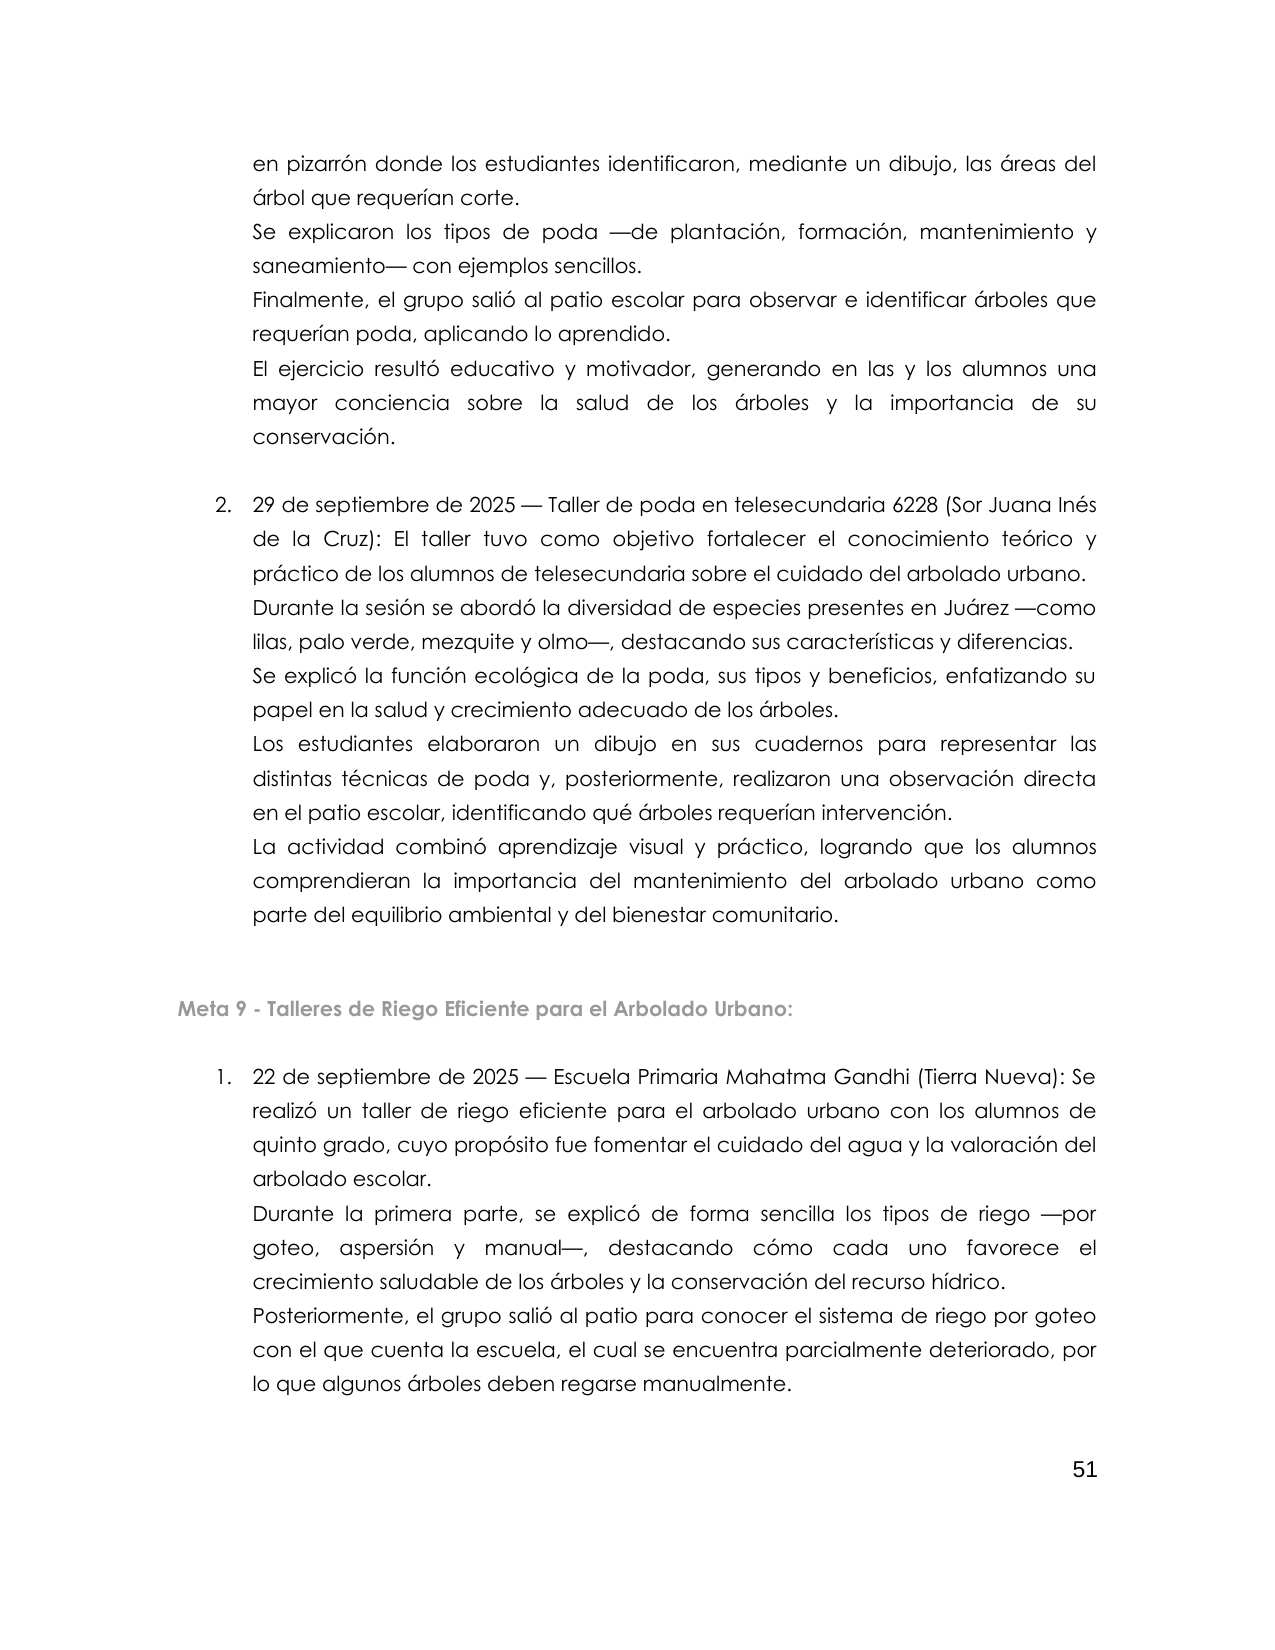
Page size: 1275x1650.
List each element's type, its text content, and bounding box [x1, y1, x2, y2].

text Durante la primera parte, se explicó de forma sencilla los tipos de riego —por goteo, aspersión y manual—, destacando cómo cada uno favorece el crecimiento saludable de los árboles y la conservación del recurso hídrico. [252, 1198, 1098, 1296]
text Meta 9 - Talleres de Riego Eficiente para el Arbolado Urbano: [177, 993, 1098, 1022]
text Posteriormente, el grupo salió al patio para conocer el sistema de riego por goteo con el que cuenta la escuela, el cual se encuentra parcialmente deteriorado, por lo que algunos árboles deben regarse manualmente. [252, 1300, 1098, 1398]
text Se explicaron los tipos de poda —de plantación, formación, mantenimiento y saneamiento— con ejemplos sencillos. [252, 216, 1098, 280]
list 29 de septiembre de 2025 — Taller de poda en telesecundaria 6228 (Sor Juana Inés de la Cruz): El taller tuvo como objetivo fortalecer el conocimiento teórico y práctico de los alumnos de telesecundaria sobre el cuidado del arbolado urbano. [215, 489, 1098, 587]
text Finalmente, el grupo salió al patio escolar para observar e identificar árboles que requerían poda, aplicando lo aprendido. [252, 284, 1098, 348]
list 22 de septiembre de 2025 — Escuela Primaria Mahatma Gandhi (Tierra Nueva): Se realizó un taller de riego eficiente para el arbolado urbano con los alumnos de quinto grado, cuyo propósito fue fomentar el cuidado del agua y la valoración del arbolado escolar. [215, 1061, 1098, 1193]
text Los estudiantes elaboraron un dibujo en sus cuadernos para representar las distintas técnicas de poda y, posteriormente, realizaron una observación directa en el patio escolar, identificando qué árboles requerían intervención. [252, 728, 1098, 827]
text Se explicó la función ecológica de la poda, sus tipos y beneficios, enfatizando su papel en la salud y crecimiento adecuado de los árboles. [252, 660, 1098, 724]
text Durante la sesión se abordó la diversidad de especies presentes en Juárez —como lilas, palo verde, mezquite y olmo—, destacando sus características y diferencias. [252, 592, 1098, 656]
text El ejercicio resultó educativo y motivador, generando en las y los alumnos una mayor conciencia sobre la salud de los árboles y la importancia de su conservación. [252, 353, 1098, 451]
text La actividad combinó aprendizaje visual y práctico, logrando que los alumnos comprendieran la importancia del mantenimiento del arbolado urbano como parte del equilibrio ambiental y del bienestar comunitario. [252, 831, 1098, 929]
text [252, 148, 1098, 212]
